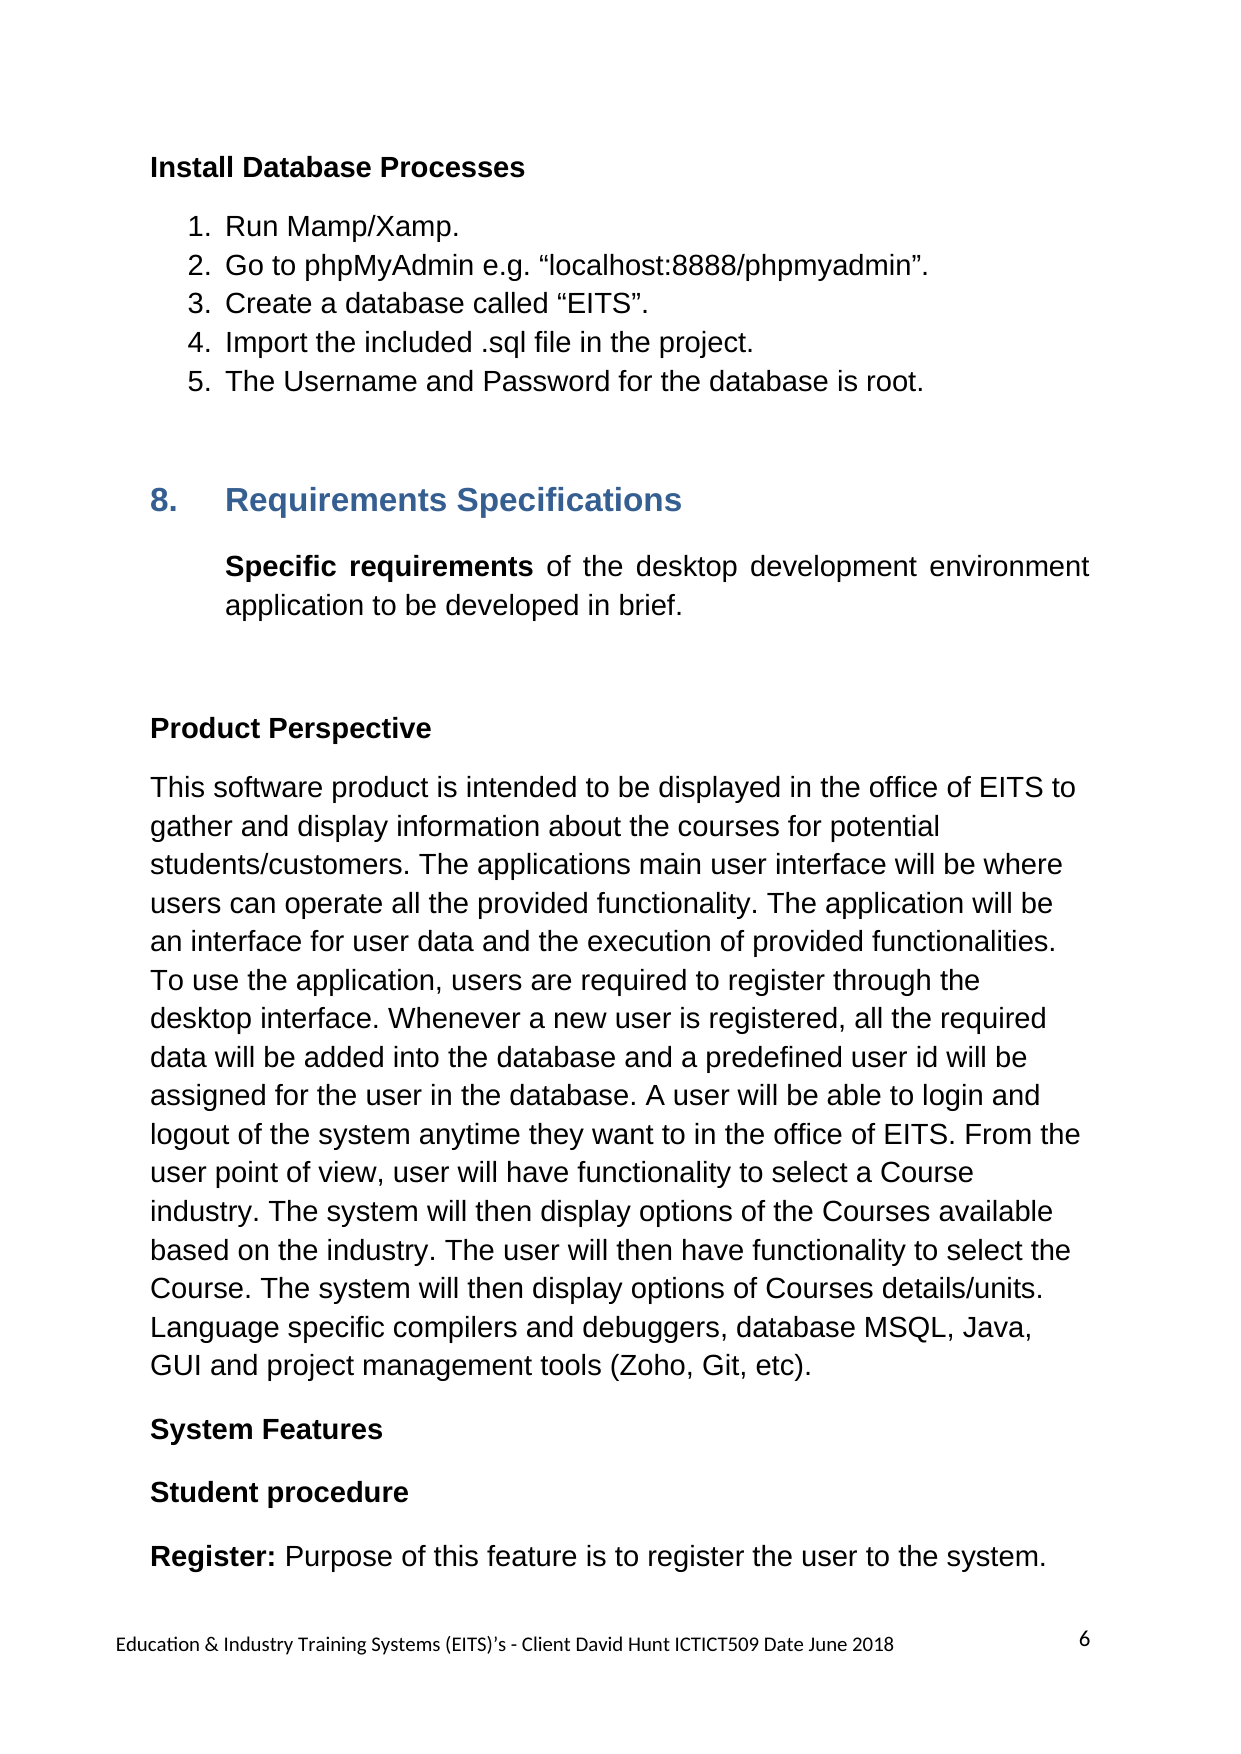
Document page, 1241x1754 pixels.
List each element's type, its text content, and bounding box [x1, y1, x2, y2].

list Create a database called “EITS”. [187, 286, 1090, 320]
text Register: Purpose of this feature is to register the user to the system. [150, 1539, 1090, 1572]
text Product Perspective [150, 711, 1090, 744]
subtitle 8. Requirements Specifications [150, 480, 1090, 518]
text Install Database Processes [150, 150, 1090, 183]
list Go to phpMyAdmin e.g. “localhost:8888/phpmyadmin”. [187, 248, 1090, 281]
text This software product is intended to be displayed in the office of EITS to gather and display information about the courses for potential students/customers. The applications main user interface will be where users can operate all the provided functionality. The application will be an interface for user data and the execution of provided functionalities. To use the application, users are required to register through the desktop interface. Whenever a new user is registered, all the required data will be added into the database and a predefined user id will be assigned for the user in the database. A user will be able to login and logout of the system anytime they want to in the office of EITS. From the user point of view, user will have functionality to select a Course industry. The system will then display options of the Courses available based on the industry. The user will then have functionality to select the Course. The system will then display options of Courses details/units. Language specific compilers and debuggers, database MSQL, Java, GUI and project management tools (Zoho, Git, etc). [150, 770, 1090, 1382]
list The Username and Password for the database is root. [187, 363, 1090, 397]
text Student procedure [150, 1475, 1090, 1509]
list Import the included .sql file in the project. [187, 325, 1090, 358]
list Run Mamp/Xamp. [187, 209, 1090, 243]
text System Features [150, 1412, 1090, 1445]
text Specific requirements of the desktop development environment application to be developed in brief. [225, 549, 1090, 621]
